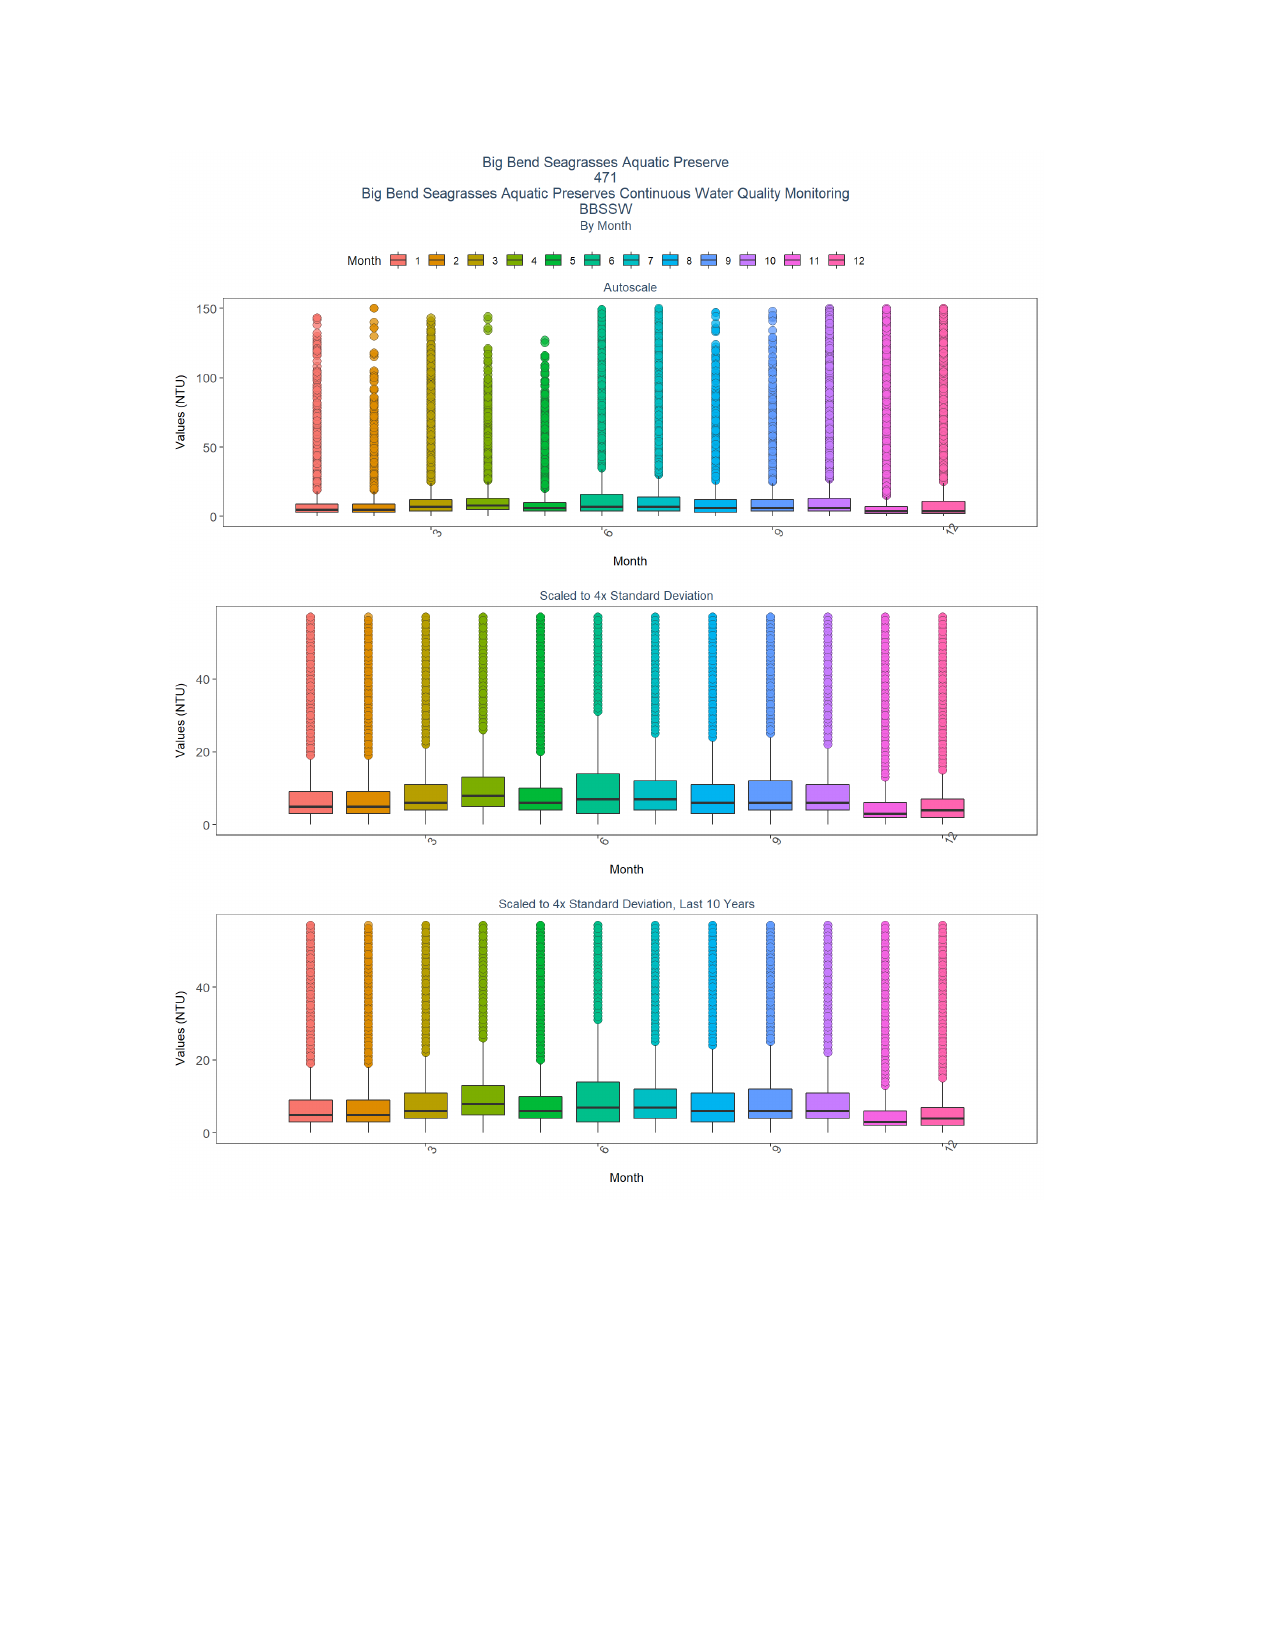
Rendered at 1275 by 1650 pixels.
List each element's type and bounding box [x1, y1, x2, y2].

picture [168, 150, 1044, 1200]
